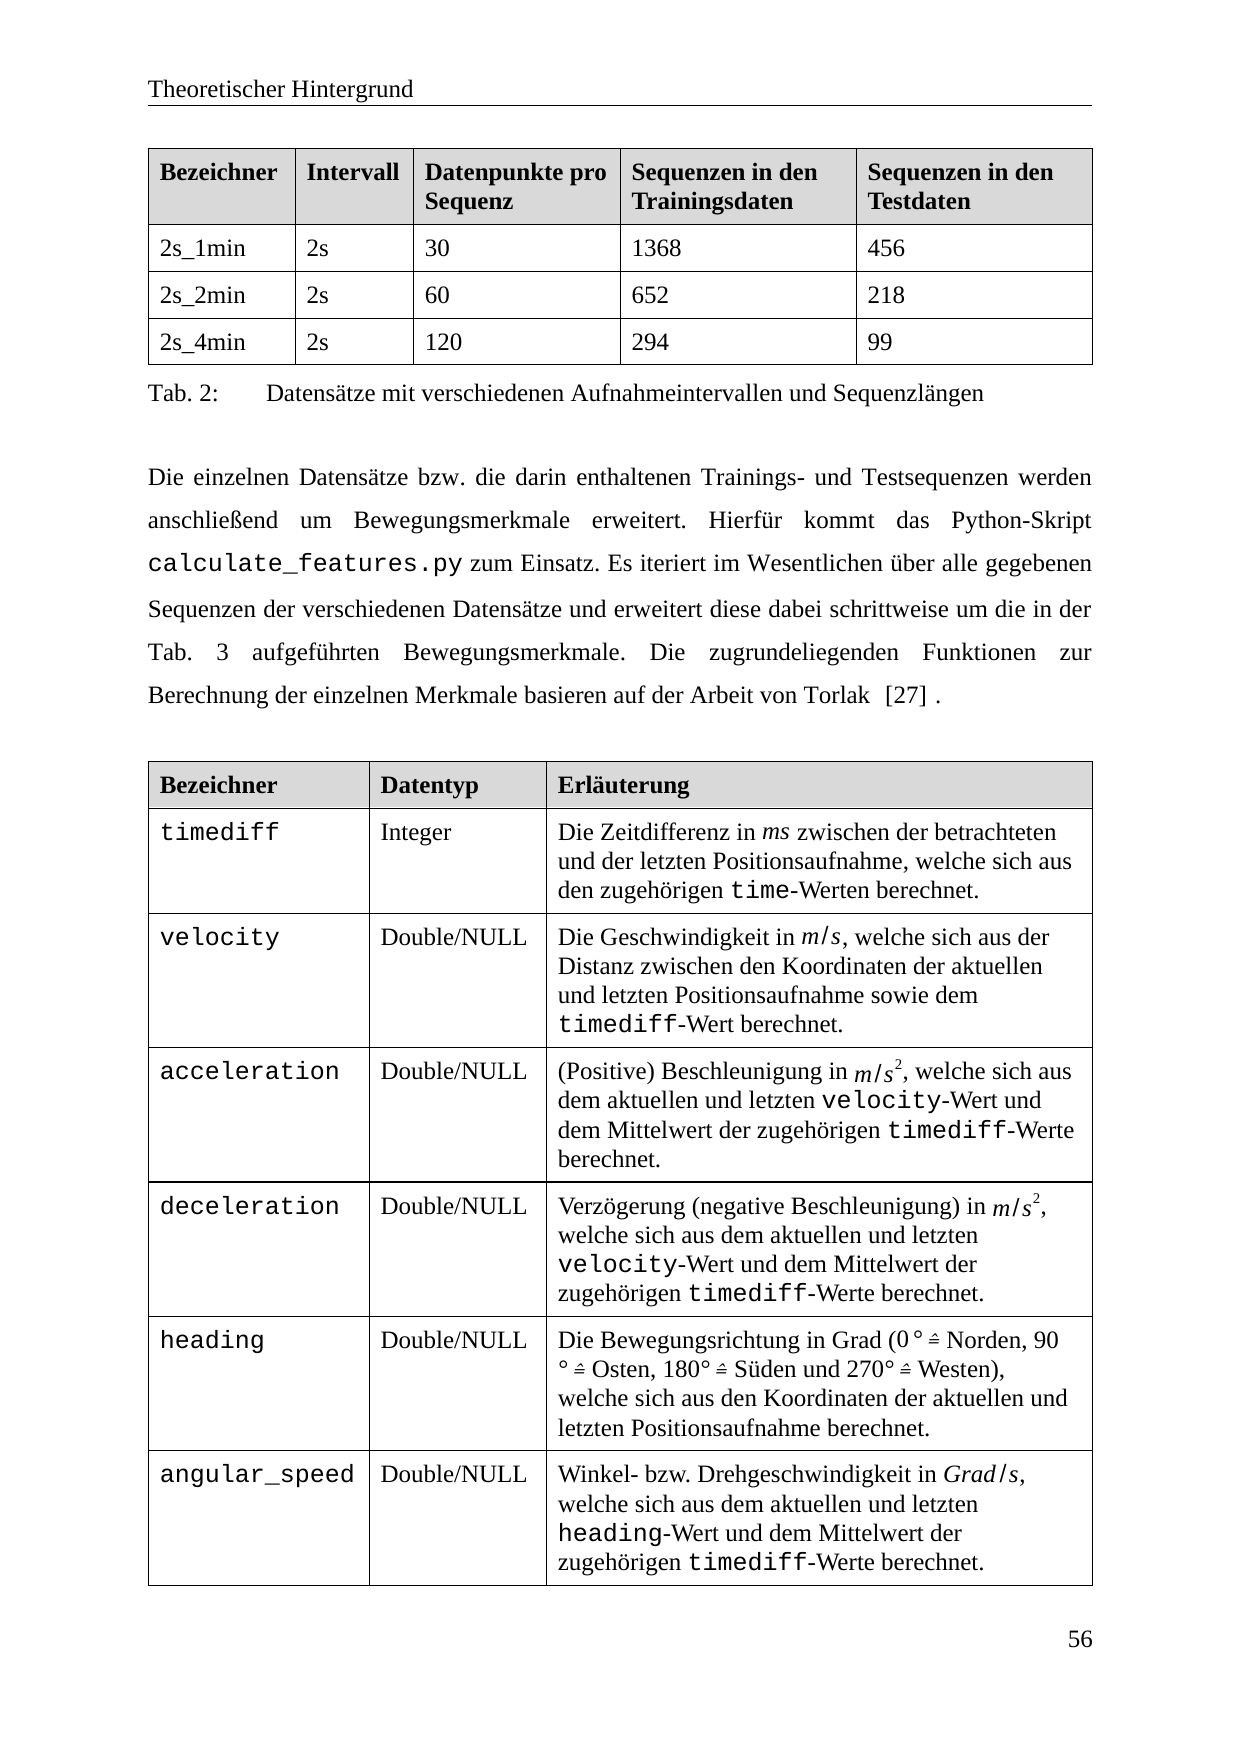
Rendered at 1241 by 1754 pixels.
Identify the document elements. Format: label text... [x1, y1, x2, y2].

text Tab. 2: Datensätze mit verschiedenen Aufnahmeintervallen und Sequenzlängen [148, 378, 1092, 407]
table_cell deceleration [149, 1183, 369, 1316]
table_header Sequenzen in den Trainingsdaten [621, 149, 856, 224]
table_cell 2s [296, 225, 413, 271]
table_cell 294 [621, 319, 856, 364]
table_cell Double/NULL [370, 1317, 546, 1450]
table_cell Double/NULL [370, 1451, 546, 1584]
table_cell (Positive) Beschleunigung in , welche sich aus dem aktuellen und letzten velocity-Wert und dem Mittelwert der zugehörigen timediff-Werte berechnet. [547, 1048, 1092, 1181]
text Die einzelnen Datensätze bzw. die darin enthaltenen Trainings- und Testsequenzen werden anschließend um Bewegungsmerkmale erweitert. Hierfür kommt das Python-Skript calculate_features.py zum Einsatz. Es iteriert im Wesentlichen über alle gegebenen Sequenzen der verschiedenen Datensätze und erweitert diese dabei schrittweise um die in der Tab. 3 aufgeführten Bewegungsmerkmale. Die zugrundeliegenden Funktionen zur Berechnung der einzelnen Merkmale basieren auf der Arbeit von Torlak . [148, 462, 1092, 709]
table_cell 2s_1min [149, 225, 295, 271]
table_cell acceleration [149, 1048, 369, 1181]
table_header Intervall [296, 149, 413, 224]
table_cell Double/NULL [370, 914, 546, 1047]
table_cell Verzögerung (negative Beschleunigung) in , welche sich aus dem aktuellen und letzten velocity-Wert und dem Mittelwert der zugehörigen timediff-Werte berechnet. [547, 1183, 1092, 1316]
table_cell 60 [414, 272, 620, 317]
table_cell Integer [370, 809, 546, 913]
table_cell Die Zeitdifferenz in zwischen der betrachteten und der letzten Positionsaufnahme, welche sich aus den zugehörigen time-Werten berechnet. [547, 809, 1092, 913]
table_cell angular_speed [149, 1451, 369, 1584]
table_cell 456 [857, 225, 1092, 271]
table_cell 2s_4min [149, 319, 295, 364]
table_header Bezeichner [149, 762, 369, 807]
table_cell 30 [414, 225, 620, 271]
table_header Sequenzen in den Testdaten [857, 149, 1092, 224]
table_cell 652 [621, 272, 856, 317]
table_cell Double/NULL [370, 1048, 546, 1181]
table_cell Die Geschwindigkeit in , welche sich aus der Distanz zwischen den Koordinaten der aktuellen und letzten Positionsaufnahme sowie dem timediff-Wert berechnet. [547, 914, 1092, 1047]
table_cell 2s [296, 272, 413, 317]
table_cell velocity [149, 914, 369, 1047]
table_cell 2s [296, 319, 413, 364]
table_cell 2s_2min [149, 272, 295, 317]
table_cell 120 [414, 319, 620, 364]
table_header Datentyp [370, 762, 546, 807]
table_cell Double/NULL [370, 1183, 546, 1316]
table_header Erläuterung [547, 762, 1092, 807]
table_cell 218 [857, 272, 1092, 317]
table_header Bezeichner [149, 149, 295, 224]
table_cell Die Bewegungsrichtung in Grad ( Norden, 90 Osten, 180 Süden und 270 Westen), welche sich aus den Koordinaten der aktuellen und letzten Positionsaufnahme berechnet. [547, 1317, 1092, 1450]
table_cell timediff [149, 809, 369, 913]
table_header Datenpunkte pro Sequenz [414, 149, 620, 224]
table_cell heading [149, 1317, 369, 1450]
table_cell Winkel- bzw. Drehgeschwindigkeit in , welche sich aus dem aktuellen und letzten heading-Wert und dem Mittelwert der zugehörigen timediff-Werte berechnet. [547, 1451, 1092, 1584]
table_cell 1368 [621, 225, 856, 271]
table_cell 99 [857, 319, 1092, 364]
